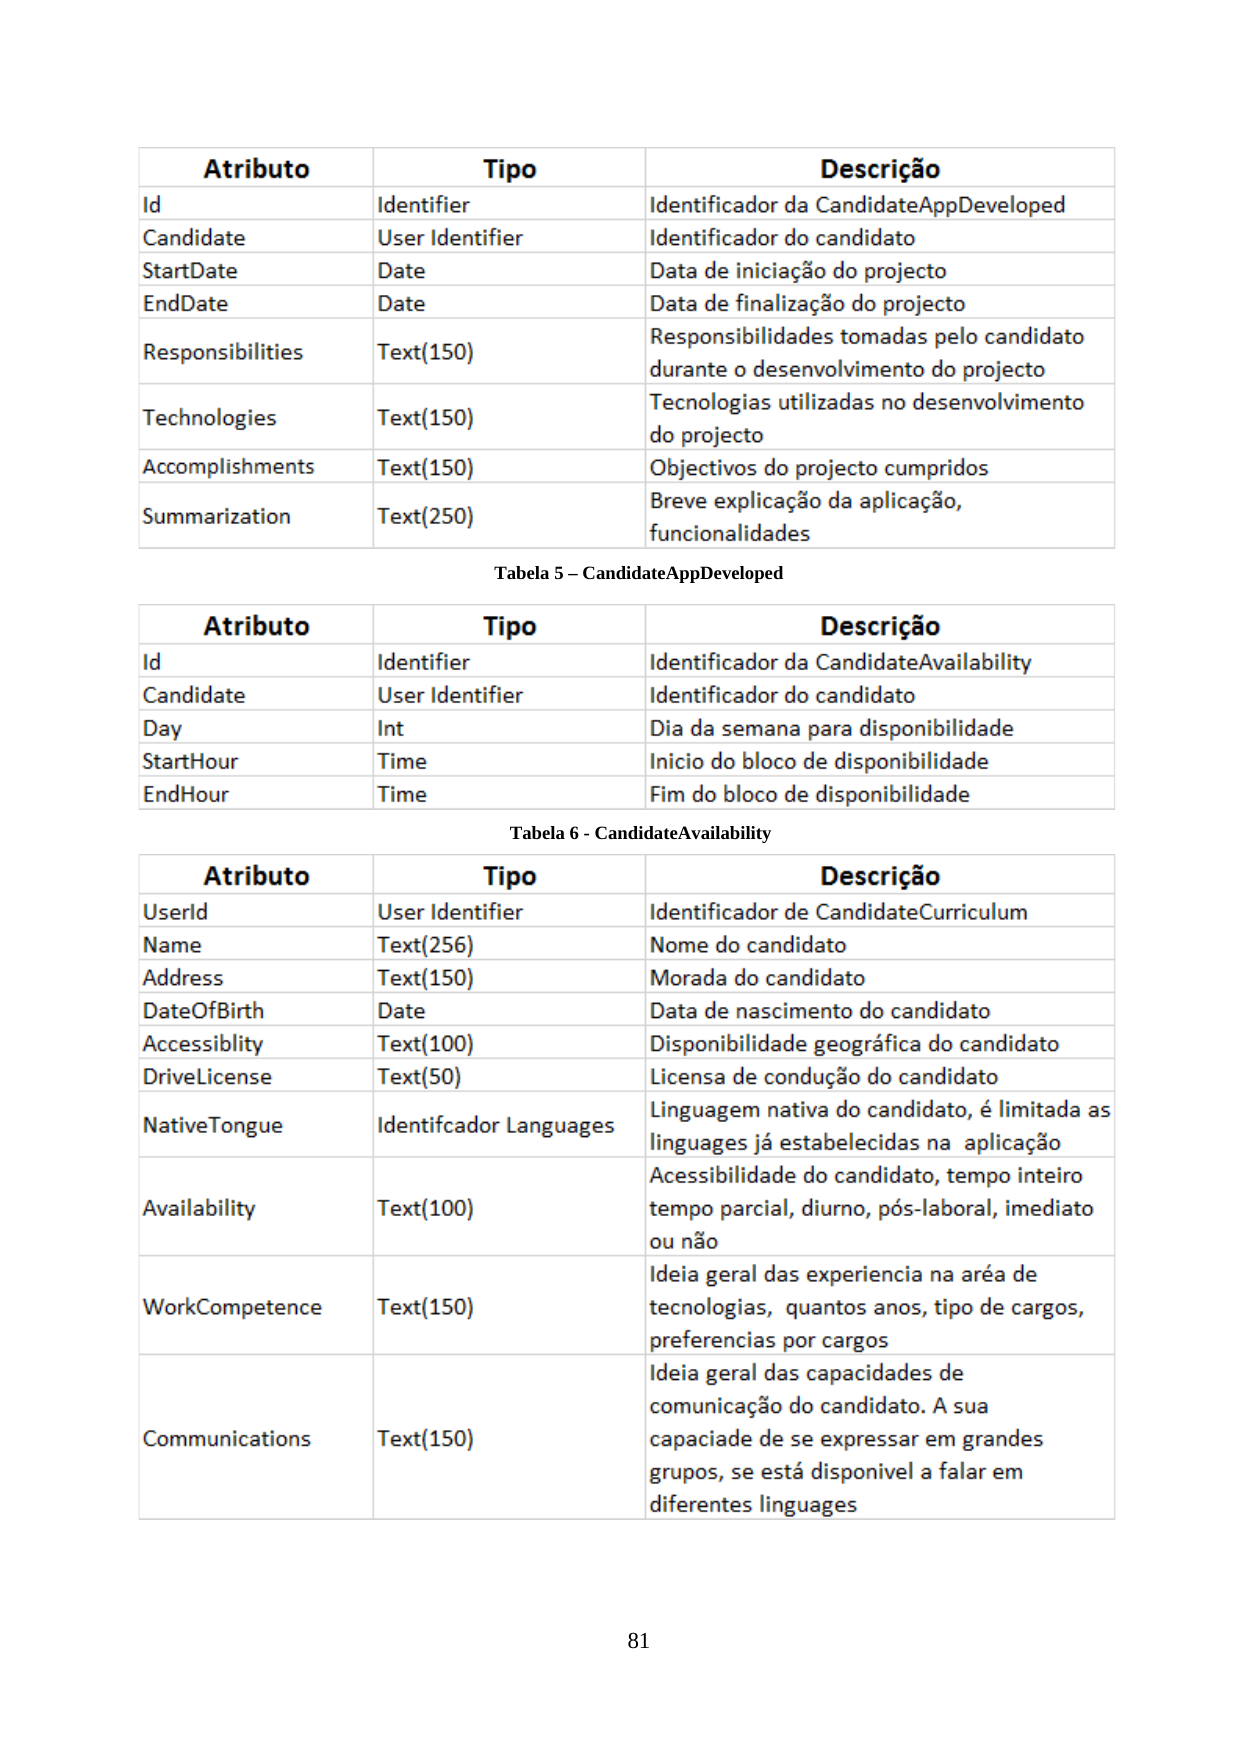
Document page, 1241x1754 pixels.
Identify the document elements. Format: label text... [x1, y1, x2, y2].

picture [138, 604, 1116, 810]
picture [138, 147, 1116, 549]
text Tabela 5 – CandidateAppDeveloped [177, 562, 1063, 584]
picture [138, 854, 1116, 1520]
text Tabela 6 - CandidateAvailability [177, 822, 1063, 844]
